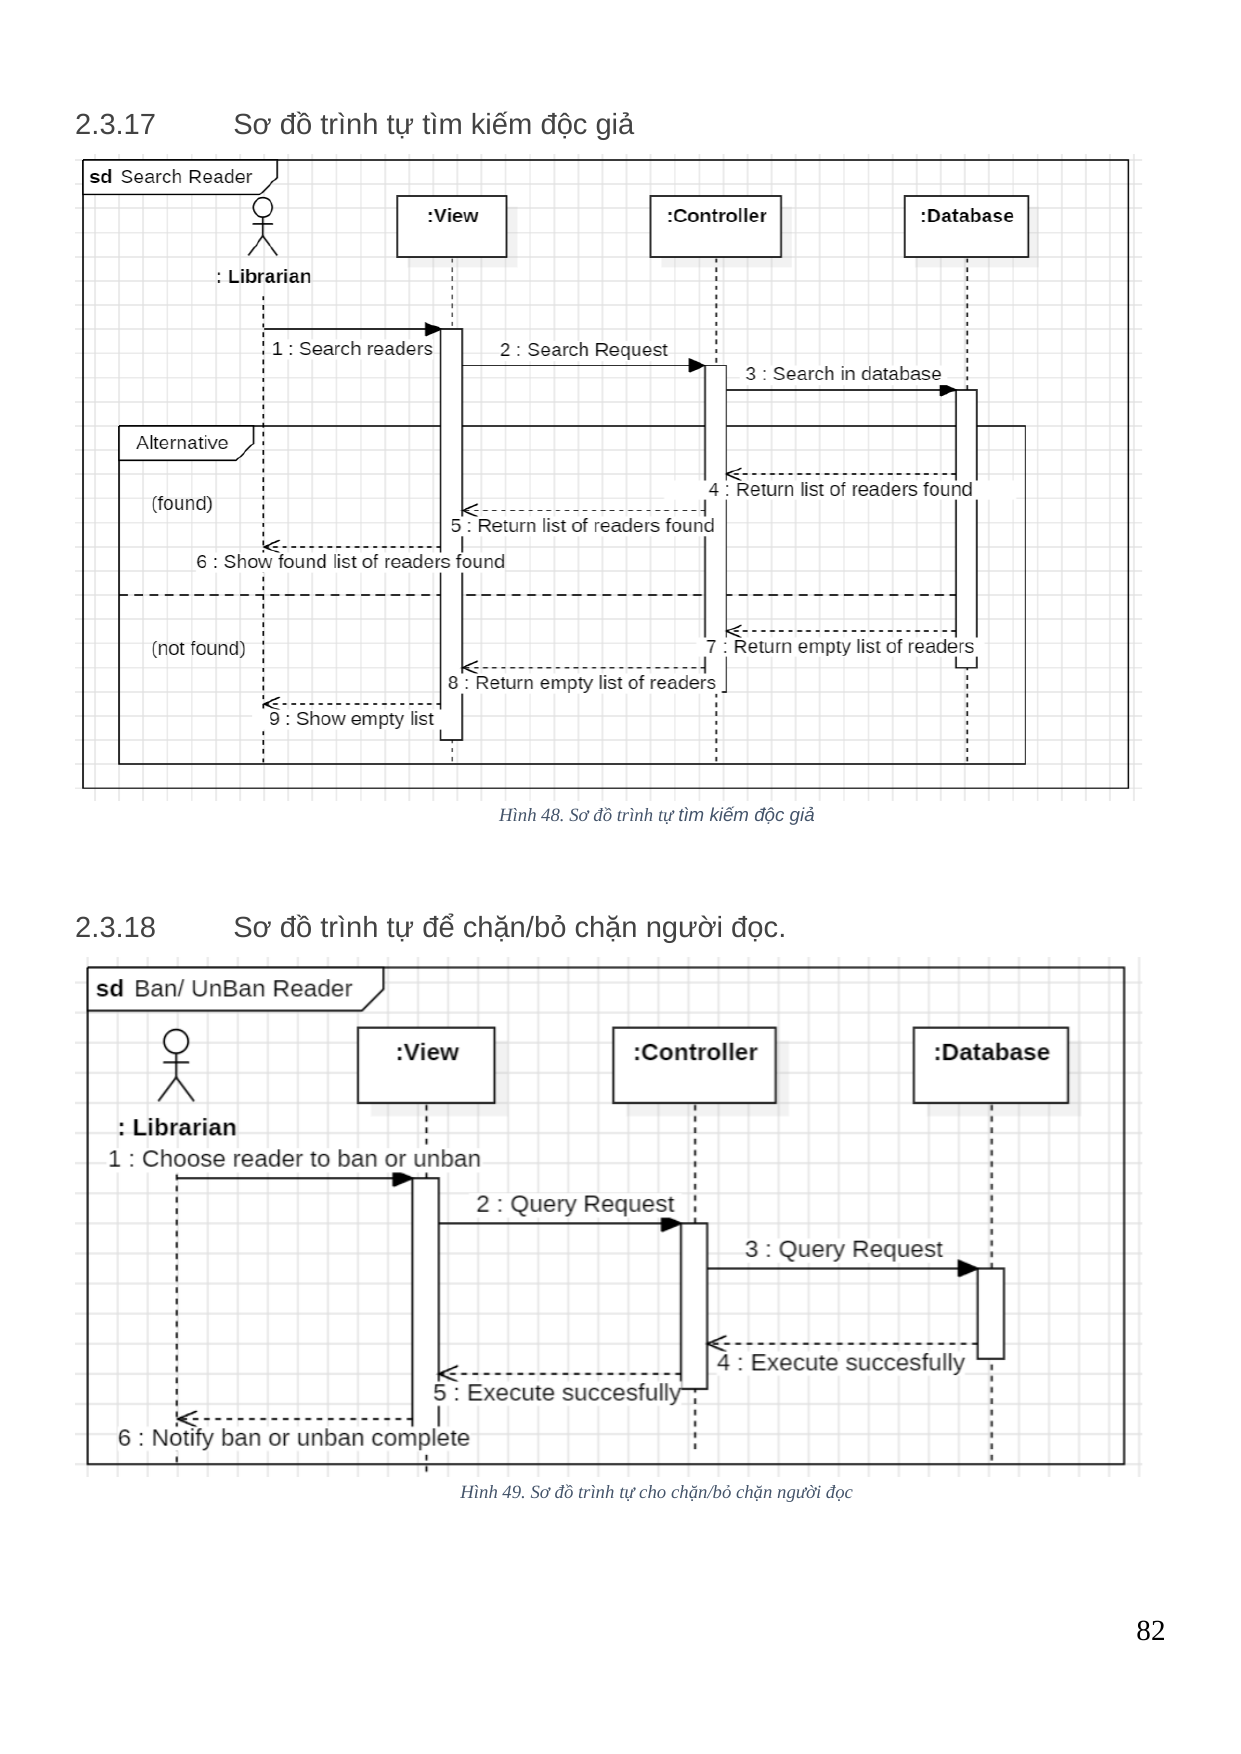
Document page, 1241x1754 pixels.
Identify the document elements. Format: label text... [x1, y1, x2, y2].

picture [75, 957, 1143, 1477]
picture [75, 154, 1143, 801]
text Hình 49. Sơ đồ trình tự cho chặn/bỏ chặn người đọc [75, 1481, 1165, 1502]
subtitle Sơ đồ trình tự tìm kiếm độc giả [75, 107, 1165, 141]
subtitle Sơ đồ trình tự để chặn/bỏ chặn người đọc. [75, 910, 1165, 944]
text Hình 48. Sơ đồ trình tự tìm kiếm độc giả [75, 804, 1165, 826]
